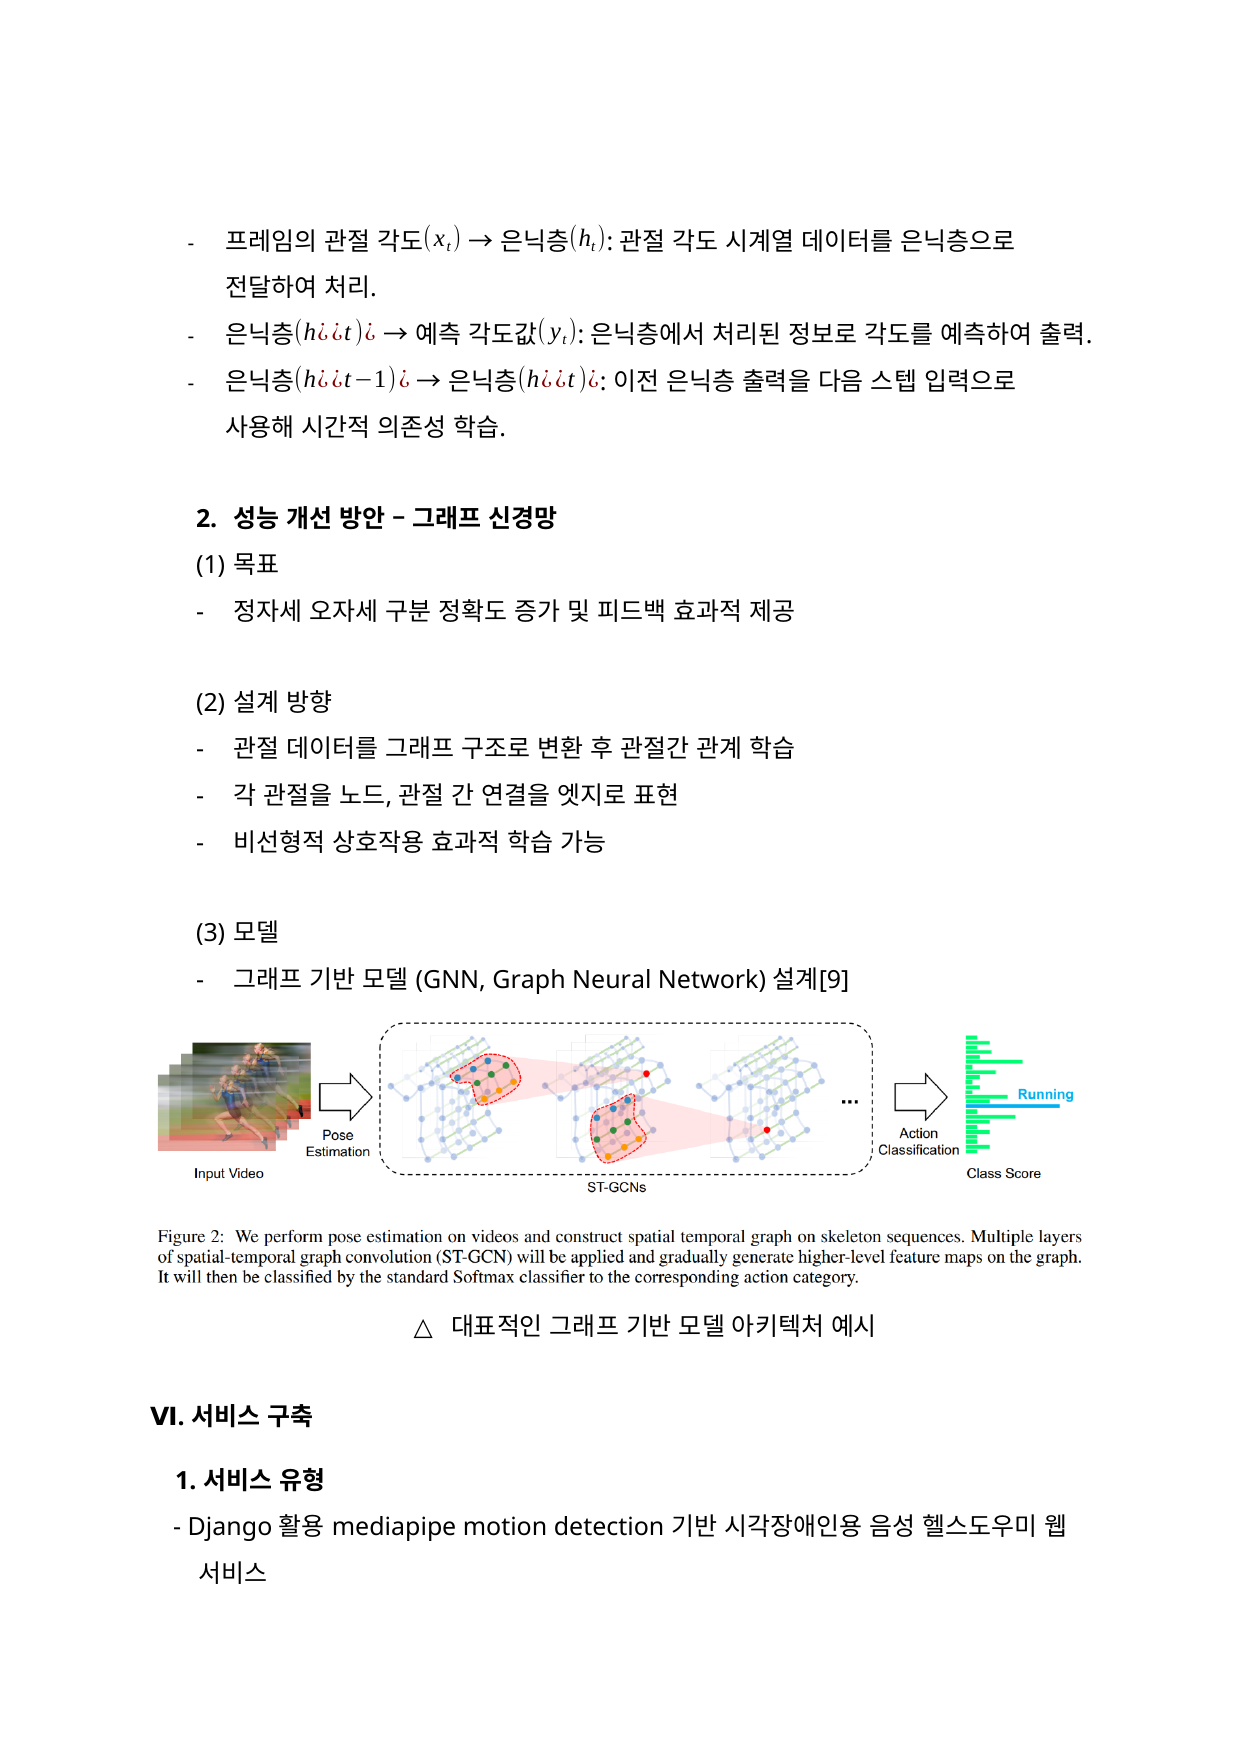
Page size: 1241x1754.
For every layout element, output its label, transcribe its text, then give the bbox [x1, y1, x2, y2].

list 각 관절을 노드, 관절 간 연결을 엣지로 표현 [196, 775, 1090, 812]
list 모델 [196, 913, 1090, 949]
text - Django 활용 mediapipe motion detection 기반 시각장애인용 음성 헬스도우미 웹 서비스 [173, 1507, 1090, 1590]
list 정자세 오자세 구분 정확도 증가 및 피드백 효과적 제공 [196, 592, 1090, 628]
list 성능 개선 방안 – 그래프 신경망 [196, 498, 1090, 534]
list 비선형적 상호작용 효과적 학습 가능 [196, 822, 1090, 858]
picture [150, 1006, 1091, 1298]
list 관절 데이터를 그래프 구조로 변환 후 관절간 관계 학습 [196, 729, 1090, 765]
text 1. 서비스 유형 [150, 1460, 1090, 1496]
list 은닉층 → 은닉층: 이전 은닉층 출력을 다음 스텝 입력으로 사용해 시간적 의존성 학습. [187, 361, 1090, 444]
text Ⅵ. 서비스 구축 [150, 1397, 1090, 1433]
list 대표적인 그래프 기반 모델 아키텍처 예시 [200, 1306, 1090, 1342]
list 은닉층 → 예측 각도값: 은닉층에서 처리된 정보로 각도를 예측하여 출력. [187, 314, 1090, 351]
list 그래프 기반 모델 (GNN, Graph Neural Network) 설계[9] [196, 959, 1090, 996]
list 설계 방향 [196, 682, 1090, 718]
list 프레임의 관절 각도 → 은닉층: 관절 각도 시계열 데이터를 은닉층으로 전달하여 처리. [187, 221, 1090, 304]
list 목표 [196, 545, 1090, 581]
